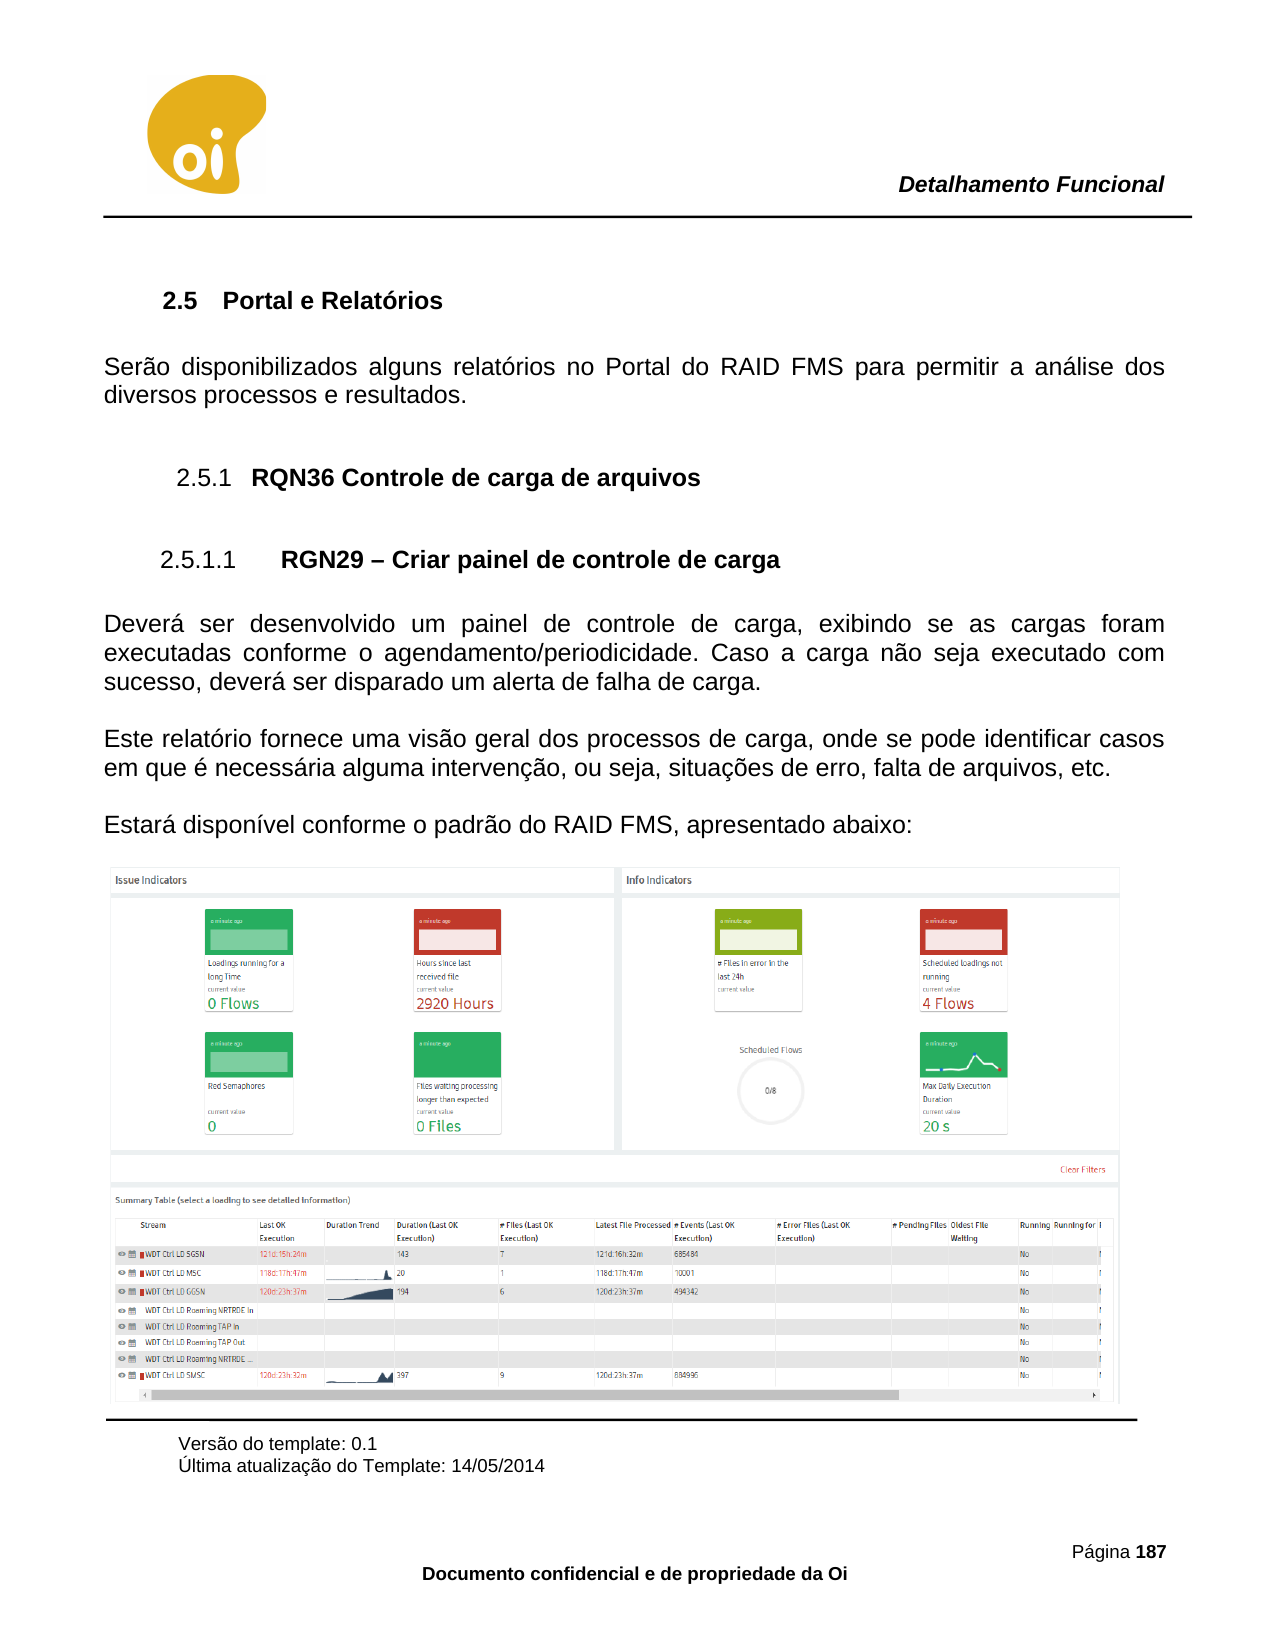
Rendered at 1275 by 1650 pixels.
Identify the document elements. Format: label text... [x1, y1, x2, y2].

text Estará disponível conforme o padrão do RAID FMS, apresentado abaixo: [103, 810, 1167, 839]
picture [110, 867, 1120, 1404]
subtitle RQN36 Controle de carga de arquivos [176, 463, 1167, 492]
text Deverá ser desenvolvido um painel de controle de carga, exibindo se as cargas foram executadas conforme o agendamento/periodicidade. Caso a carga não seja executado com sucesso, deverá ser disparado um alerta de falha de carga. [103, 609, 1167, 695]
text Serão disponibilizados alguns relatórios no Portal do RAID FMS para permitir a análise dos diversos processos e resultados. [103, 352, 1167, 409]
subtitle RGN29 – Criar painel de controle de carga [160, 545, 1167, 574]
text Este relatório fornece uma visão geral dos processos de carga, onde se pode identificar casos em que é necessária alguma intervenção, ou seja, situações de erro, falta de arquivos, etc. [103, 724, 1167, 782]
picture [147, 75, 267, 194]
subtitle Portal e Relatórios [162, 286, 1167, 315]
